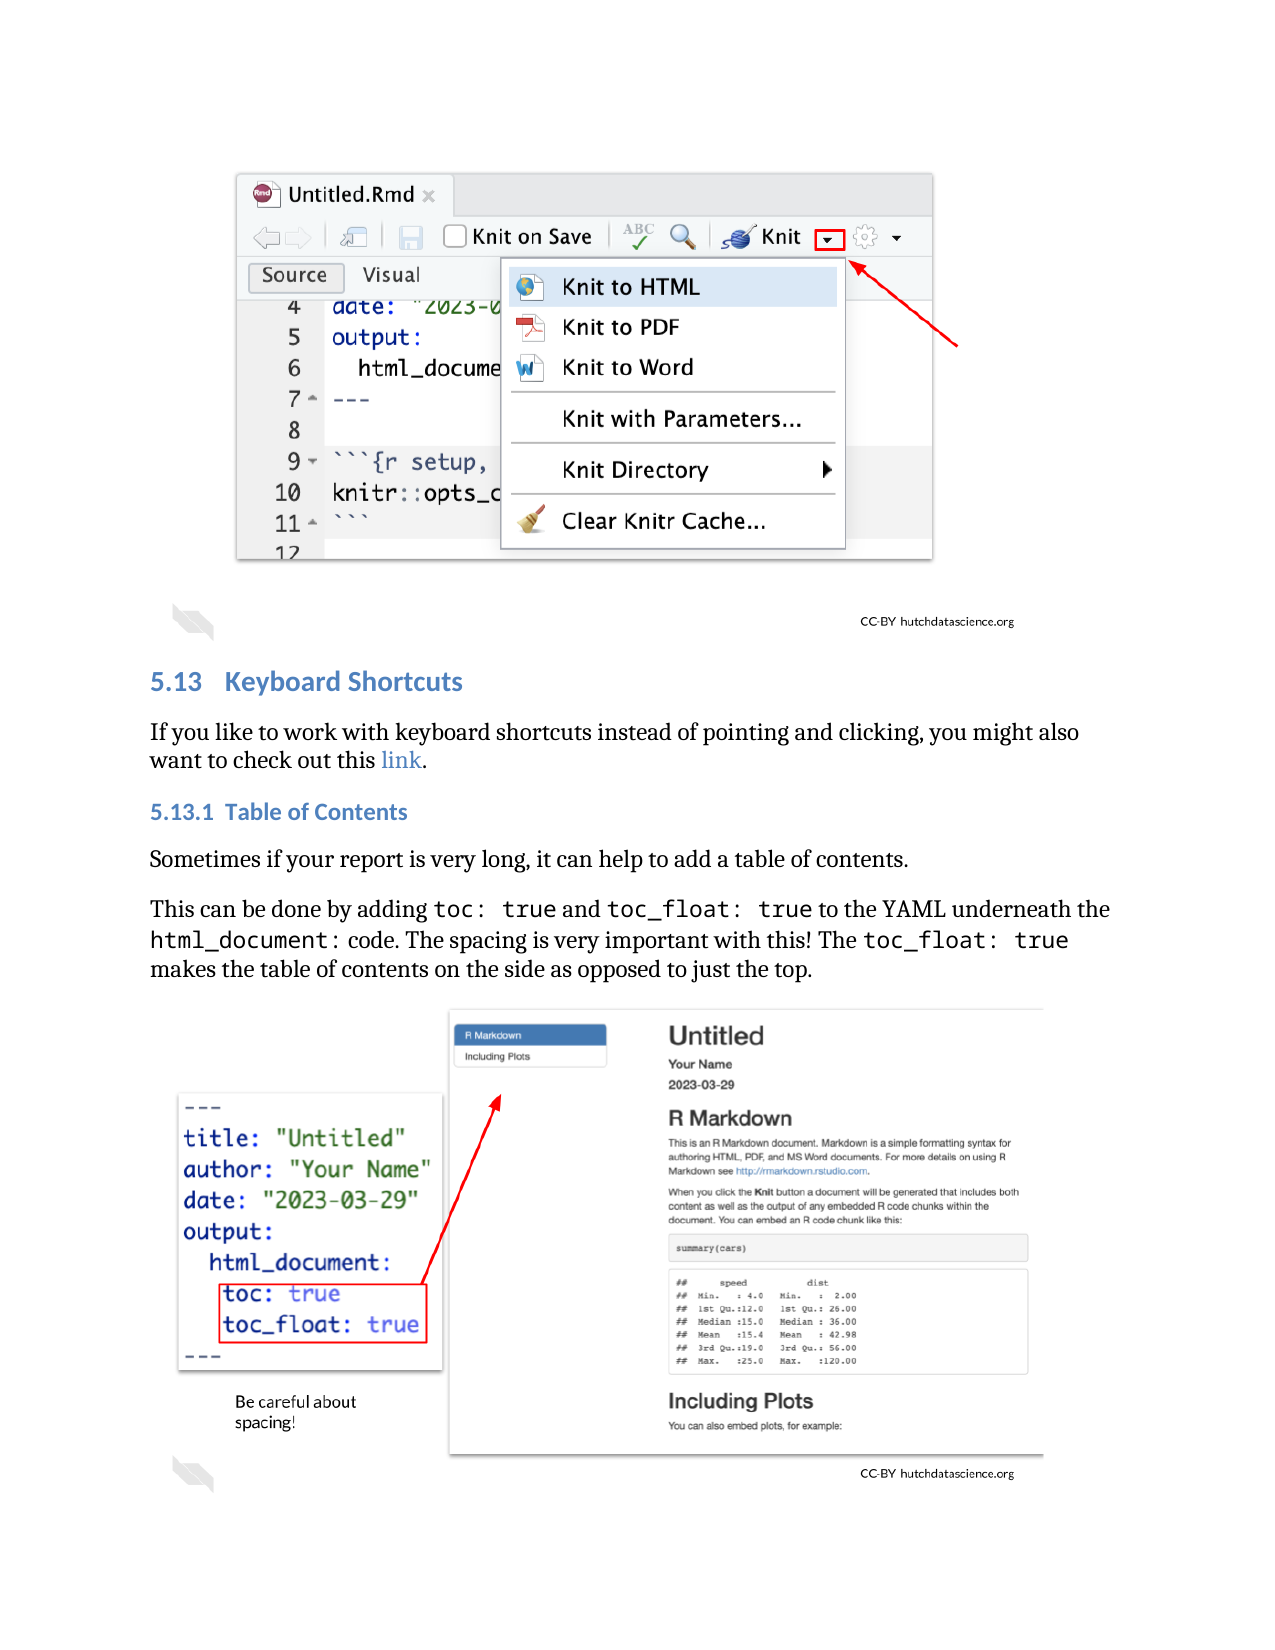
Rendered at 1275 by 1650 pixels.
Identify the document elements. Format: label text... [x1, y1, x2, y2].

text Sometimes if your report is very long, it can help to add a table of contents. [150, 845, 1125, 874]
subtitle 5.13 Keyboard Shortcuts [150, 663, 1125, 699]
subtitle 5.13.1 Table of Contents [150, 796, 1125, 826]
text This can be done by adding toc: true and toc_float: true to the YAML underneath the html_document: code. The spacing is very important with this! The toc_float: true makes the table of contents on the side as opposed to just the top. [150, 892, 1125, 984]
picture [168, 1002, 1044, 1495]
text If you like to work with keyboard shortcuts instead of pointing and clicking, you might also want to check out this link. [150, 717, 1125, 775]
picture [168, 150, 1044, 643]
